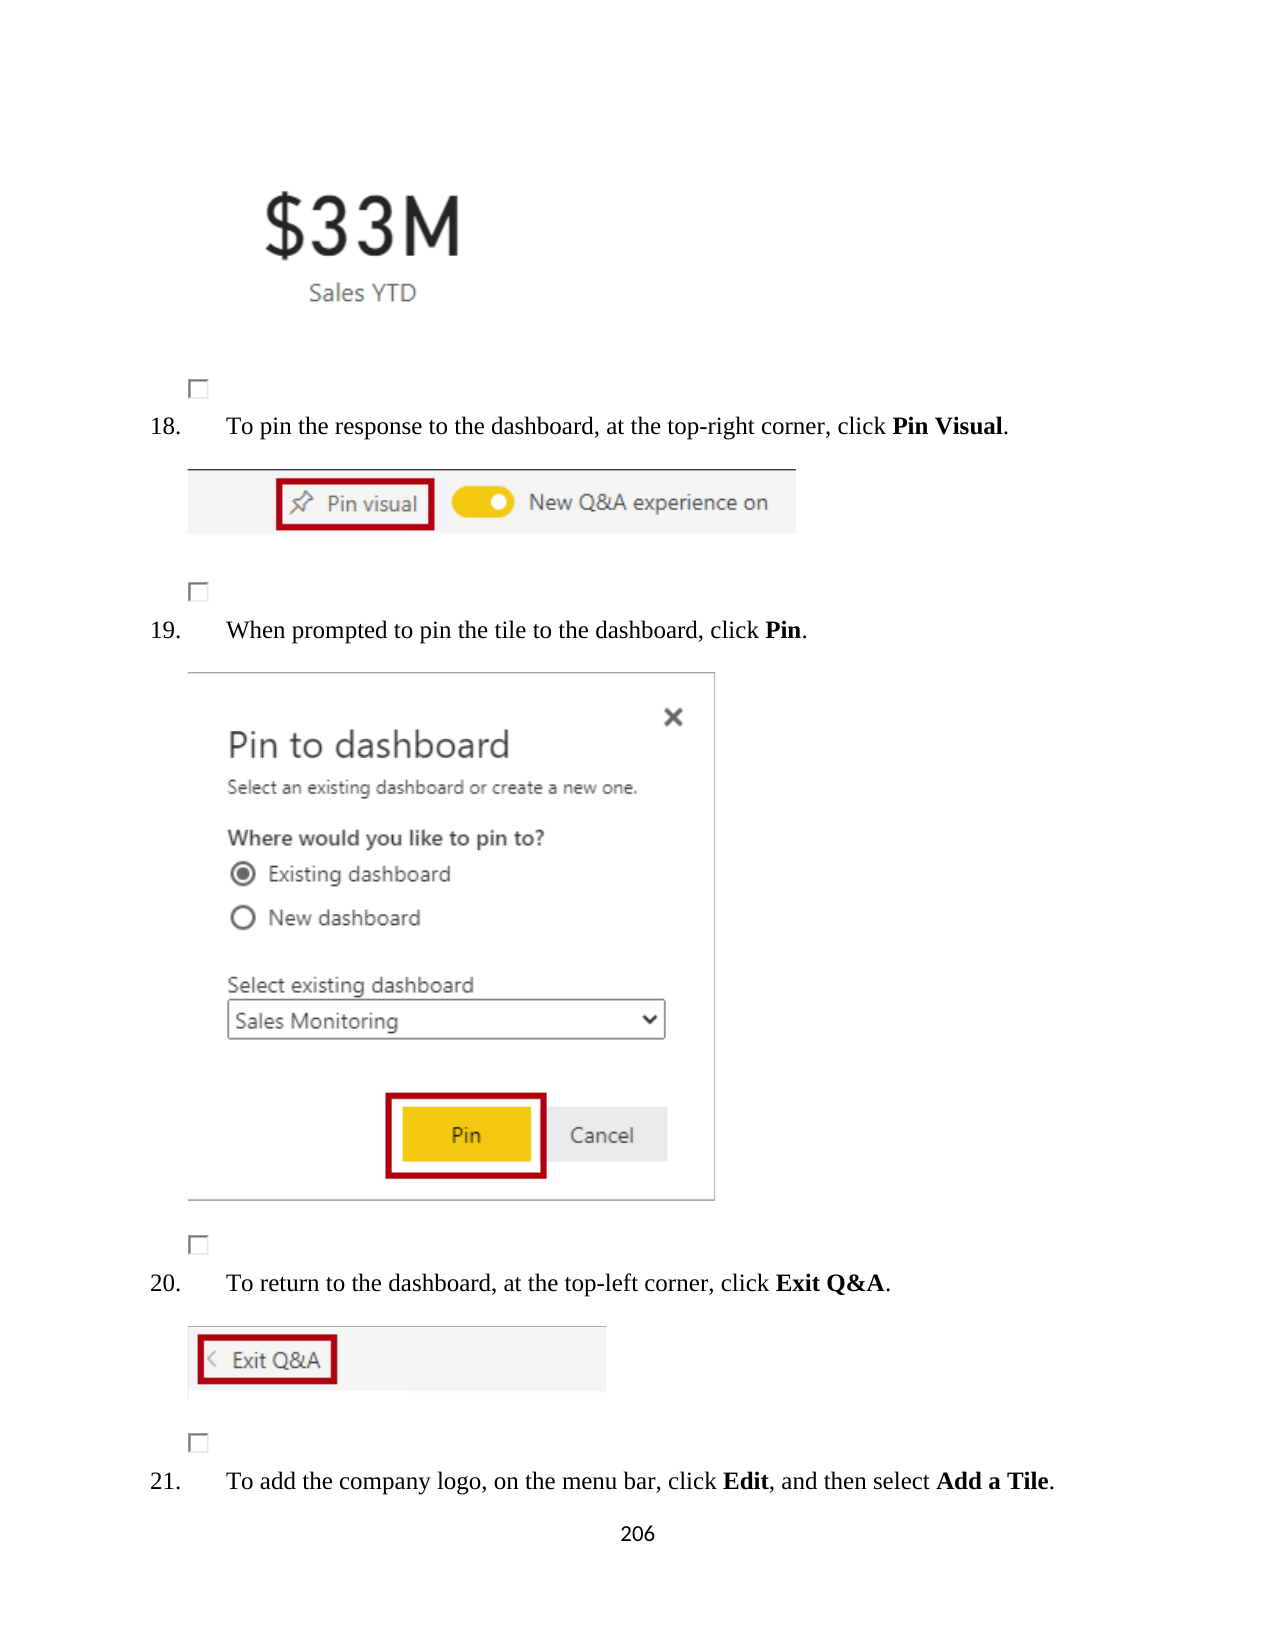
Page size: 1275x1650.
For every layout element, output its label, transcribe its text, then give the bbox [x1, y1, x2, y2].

picture [187, 150, 539, 344]
list When prompted to pin the tile to the dashboard, click Pin. [150, 576, 1162, 643]
picture [187, 672, 716, 1201]
list To return to the dashboard, at the top-left corner, click Exit Q&A. [150, 1230, 1162, 1297]
picture [187, 469, 797, 548]
picture [187, 1326, 607, 1399]
list To add the company logo, on the menu bar, click Edit, and then select Add a Tile. [150, 1427, 1162, 1494]
list To pin the response to the dashboard, at the top-right corner, click Pin Visual. [150, 373, 1162, 440]
